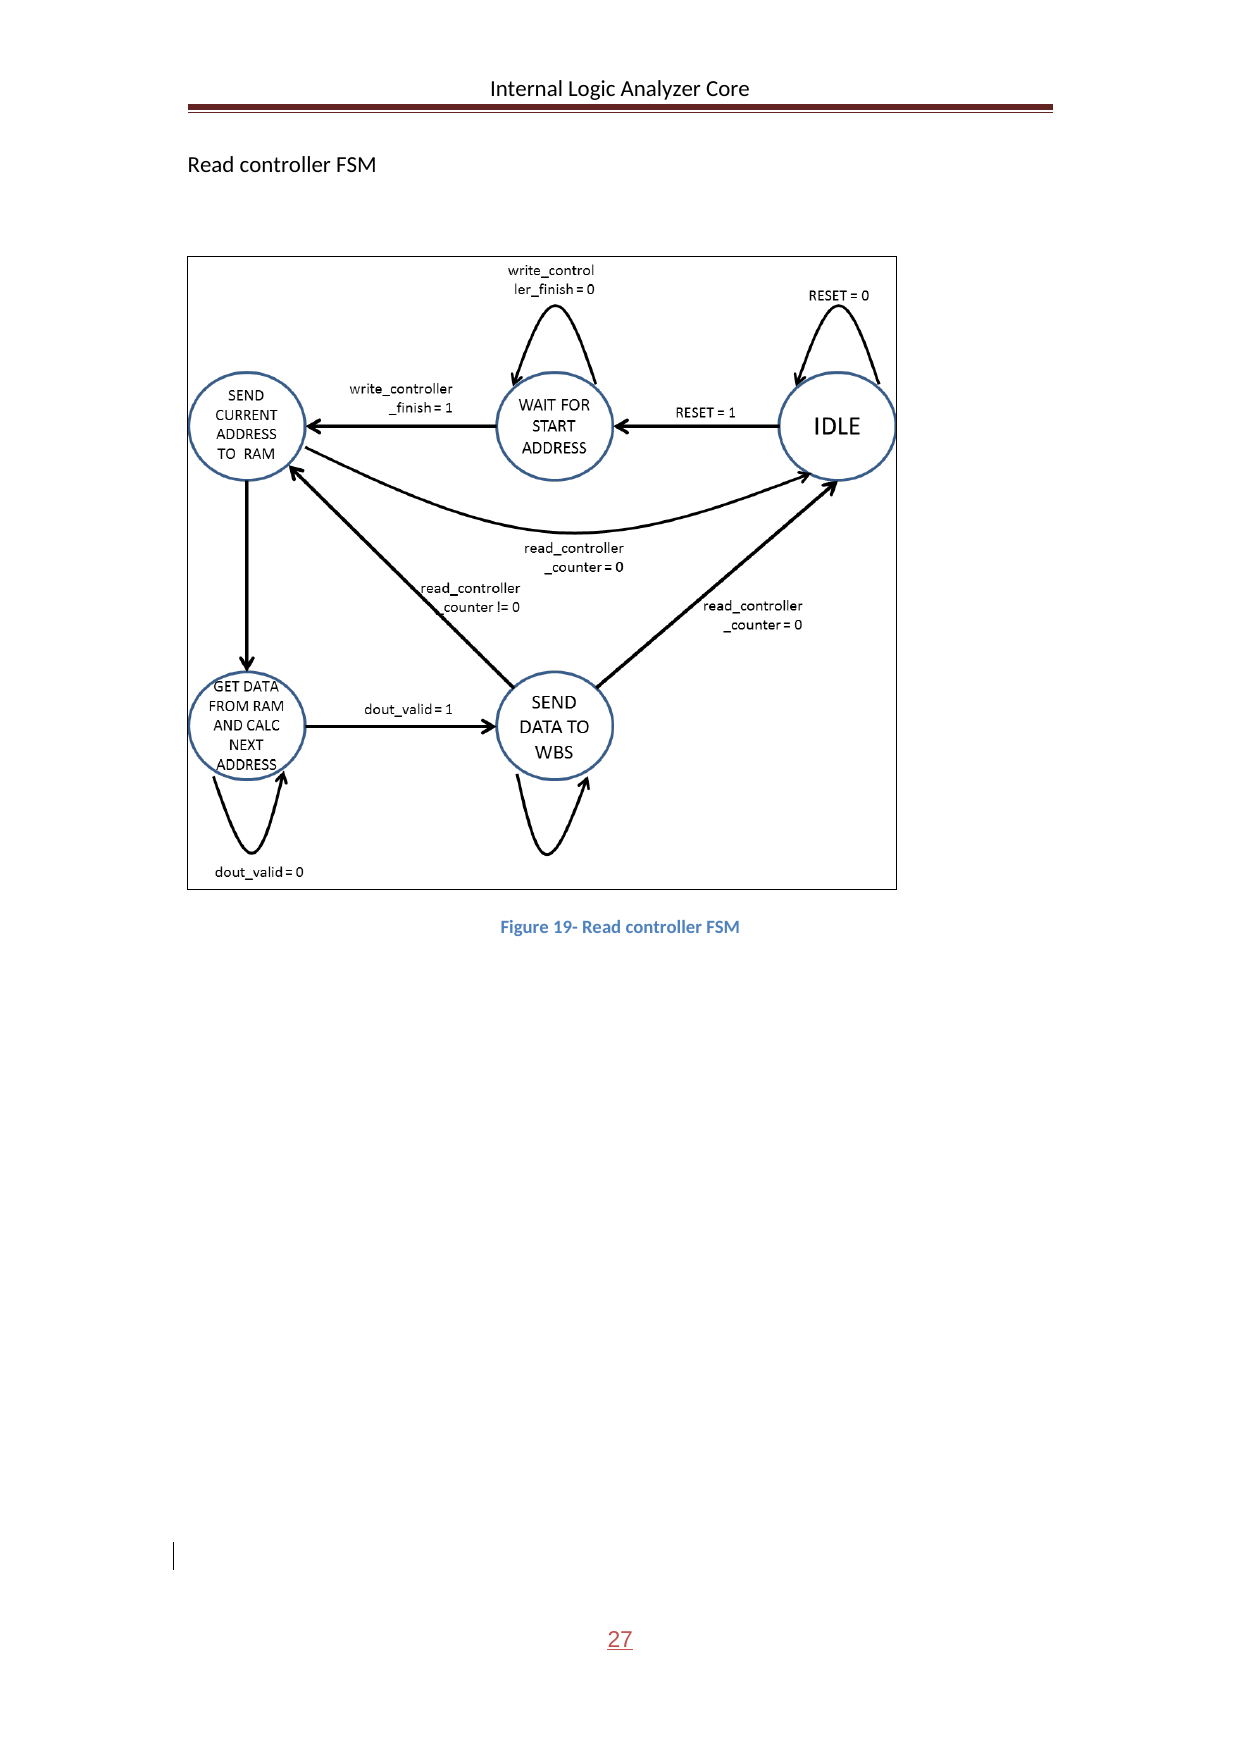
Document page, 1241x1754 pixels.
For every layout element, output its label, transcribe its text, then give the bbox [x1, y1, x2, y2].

picture [188, 257, 896, 889]
text Read controller FSM [187, 150, 1053, 178]
